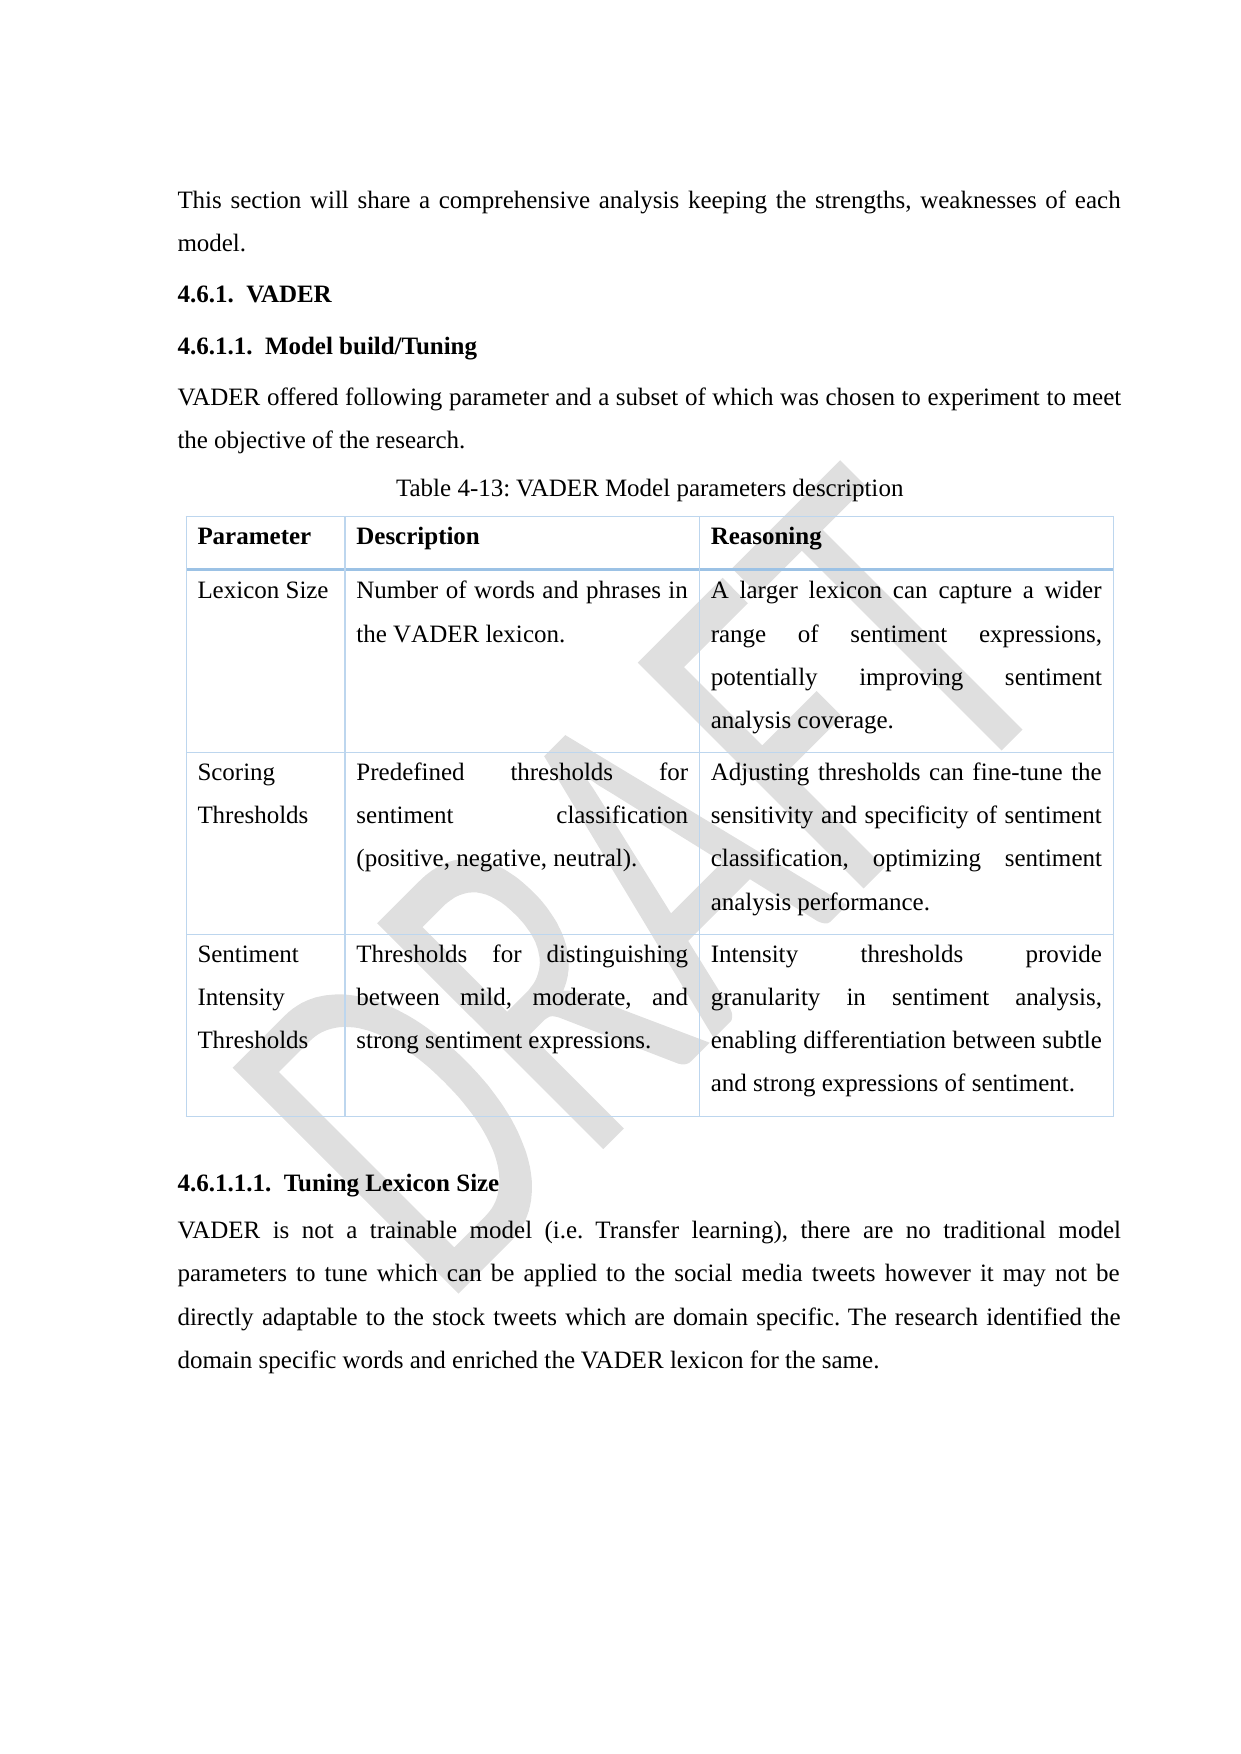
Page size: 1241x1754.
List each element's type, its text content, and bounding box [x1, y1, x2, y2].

text VADER offered following parameter and a subset of which was chosen to experiment to meet the objective of the research. [177, 382, 1122, 454]
table_cell Adjusting thresholds can fine-tune the sensitivity and specificity of sentiment classification, optimizing sentiment analysis performance. [700, 753, 1113, 934]
table_cell Number of words and phrases in the VADER lexicon. [346, 571, 699, 752]
table_cell Lexicon Size [187, 571, 344, 752]
subtitle VADER [177, 279, 1122, 308]
table_cell Sentiment Intensity Thresholds [187, 935, 344, 1116]
table_header Parameter [187, 517, 344, 568]
table_cell Intensity thresholds provide granularity in sentiment analysis, enabling differentiation between subtle and strong expressions of sentiment. [700, 935, 1113, 1116]
table_cell A larger lexicon can capture a wider range of sentiment expressions, potentially improving sentiment analysis coverage. [700, 571, 1113, 752]
table_cell Predefined thresholds for sentiment classification (positive, negative, neutral). [346, 753, 699, 934]
subtitle Model build/Tuning [177, 331, 1122, 359]
table_header Description [346, 517, 699, 567]
table_header Reasoning [700, 517, 1113, 568]
subtitle Tuning Lexicon Size [177, 1168, 1122, 1197]
text This section will share a comprehensive analysis keeping the strengths, weaknesses of each model. [177, 185, 1122, 257]
table_cell Scoring Thresholds [187, 753, 344, 934]
table_cell Thresholds for distinguishing between mild, moderate, and strong sentiment expressions. [346, 935, 699, 1116]
text VADER is not a trainable model (i.e. Transfer learning), there are no traditional model parameters to tune which can be applied to the social media tweets however it may not be directly adaptable to the stock tweets which are domain specific. The research identified the domain specific words and enriched the VADER lexicon for the same. [177, 1215, 1122, 1373]
